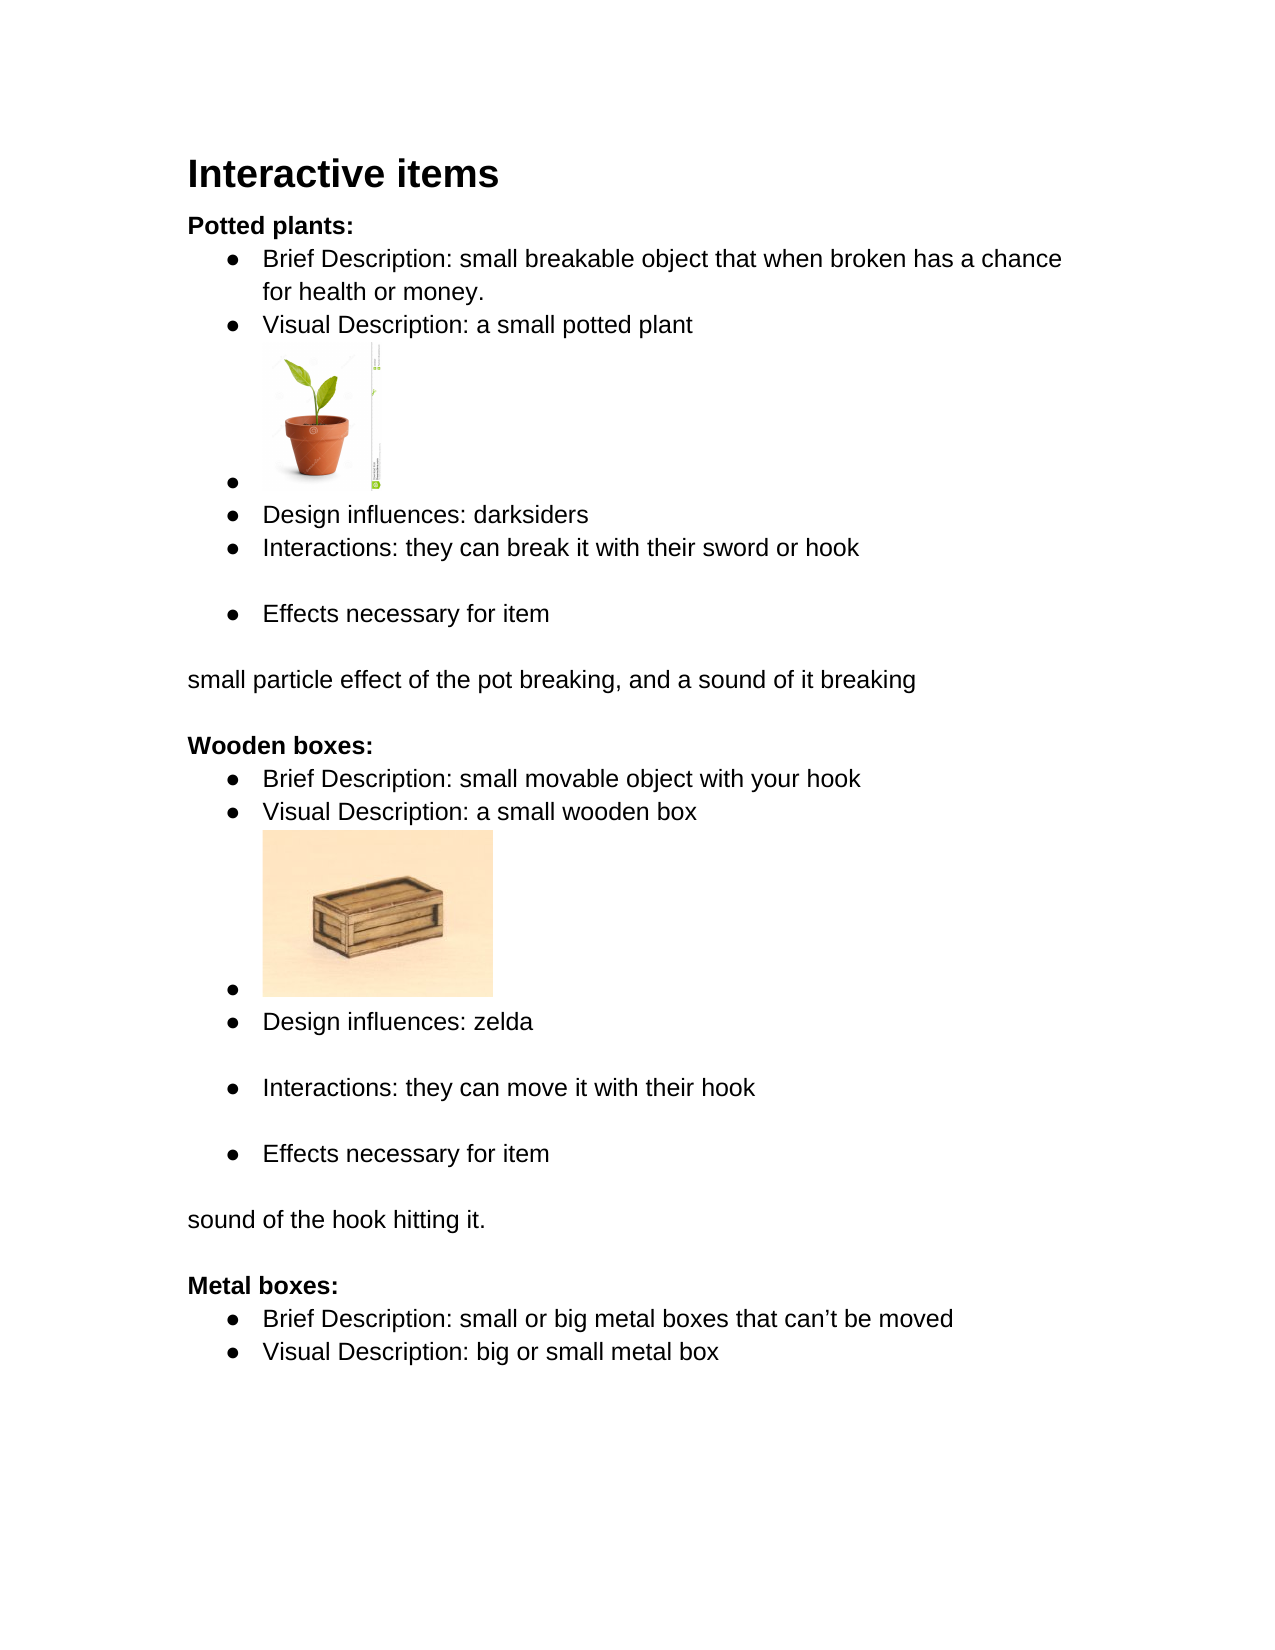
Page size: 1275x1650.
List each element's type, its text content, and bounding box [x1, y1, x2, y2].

list Effects necessary for item [225, 599, 1087, 628]
list Design influences: zelda [225, 1007, 1087, 1035]
list Visual Description: a small potted plant [225, 310, 1087, 338]
text small particle effect of the pot breaking, and a sound of it breaking [187, 665, 1087, 694]
list Effects necessary for item [225, 1139, 1087, 1167]
list Brief Description: small or big metal boxes that can’t be moved [225, 1304, 1087, 1333]
list Visual Description: big or small metal box [225, 1337, 1087, 1366]
list Brief Description: small breakable object that when broken has a chance for health or money. [225, 244, 1087, 306]
list Interactions: they can break it with their sword or hook [225, 533, 1087, 562]
text sound of the hook hitting it. [187, 1205, 1087, 1233]
subtitle Interactive items [187, 150, 1087, 196]
list Design influences: darksiders [225, 500, 1087, 529]
picture [262, 830, 493, 997]
list Brief Description: small movable object with your hook [225, 764, 1087, 793]
list Visual Description: a small wooden box [225, 797, 1087, 826]
text Potted plants: [187, 211, 1087, 239]
text Metal boxes: [187, 1271, 1087, 1299]
picture [262, 342, 382, 491]
text Wooden boxes: [187, 731, 1087, 760]
list Interactions: they can move it with their hook [225, 1073, 1087, 1101]
